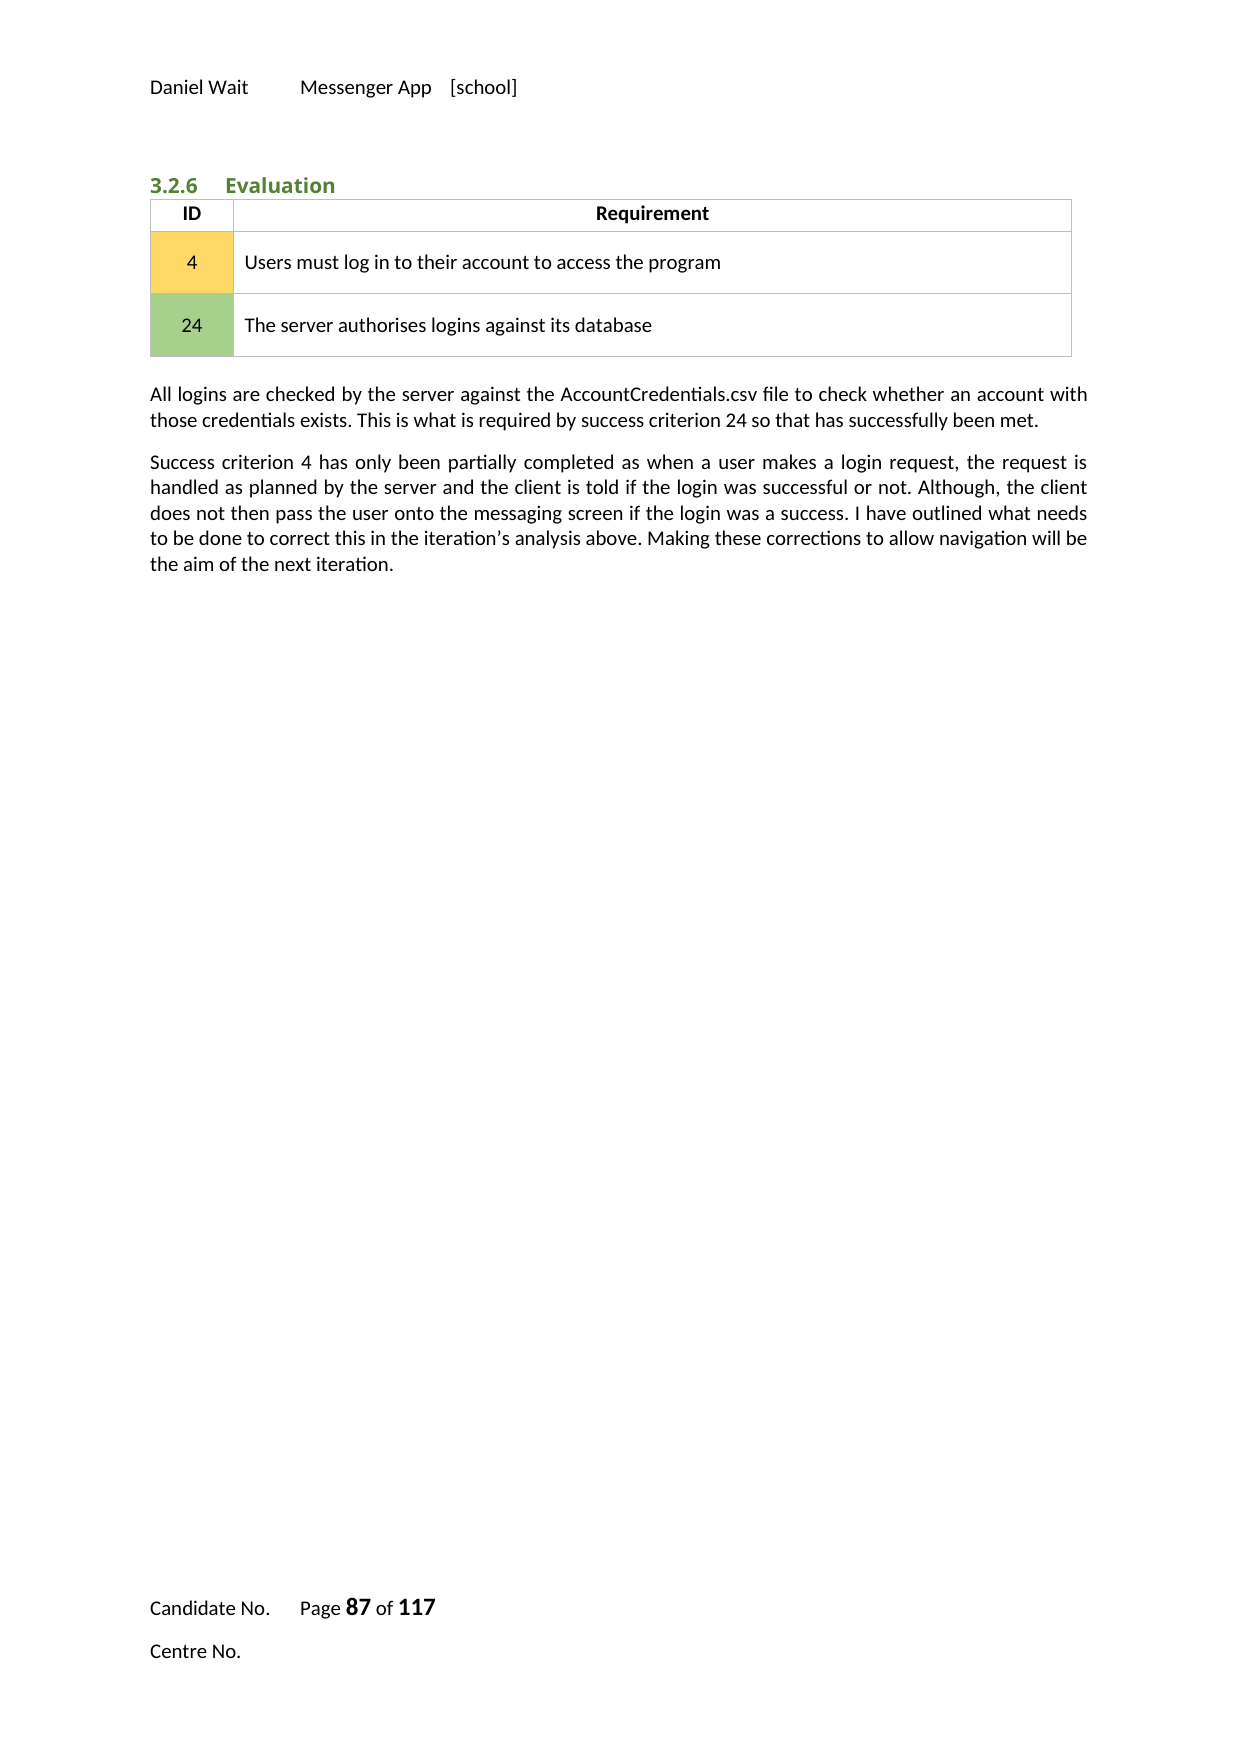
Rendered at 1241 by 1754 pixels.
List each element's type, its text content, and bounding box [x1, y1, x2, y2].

table_header ID [151, 200, 233, 231]
table_header Requirement [234, 200, 1071, 231]
subtitle Evaluation [150, 171, 1090, 199]
text Success criterion 4 has only been partially completed as when a user makes a login request, the request is handled as planned by the server and the client is told if the login was successful or not. Although, the client does not then pass the user onto the messaging screen if the login was a success. I have outlined what needs to be done to correct this in the iteration’s analysis above. Making these corrections to allow navigation will be the aim of the next iteration. [150, 449, 1090, 576]
table_cell The server authorises logins against its database [234, 294, 1071, 356]
text All logins are checked by the server against the AccountCredentials.csv file to check whether an account with those credentials exists. This is what is required by success criterion 24 so that has successfully been met. [150, 382, 1090, 432]
table_cell 4 [151, 232, 233, 293]
table_cell Users must log in to their account to access the program [234, 232, 1071, 293]
table_cell 24 [151, 294, 233, 356]
